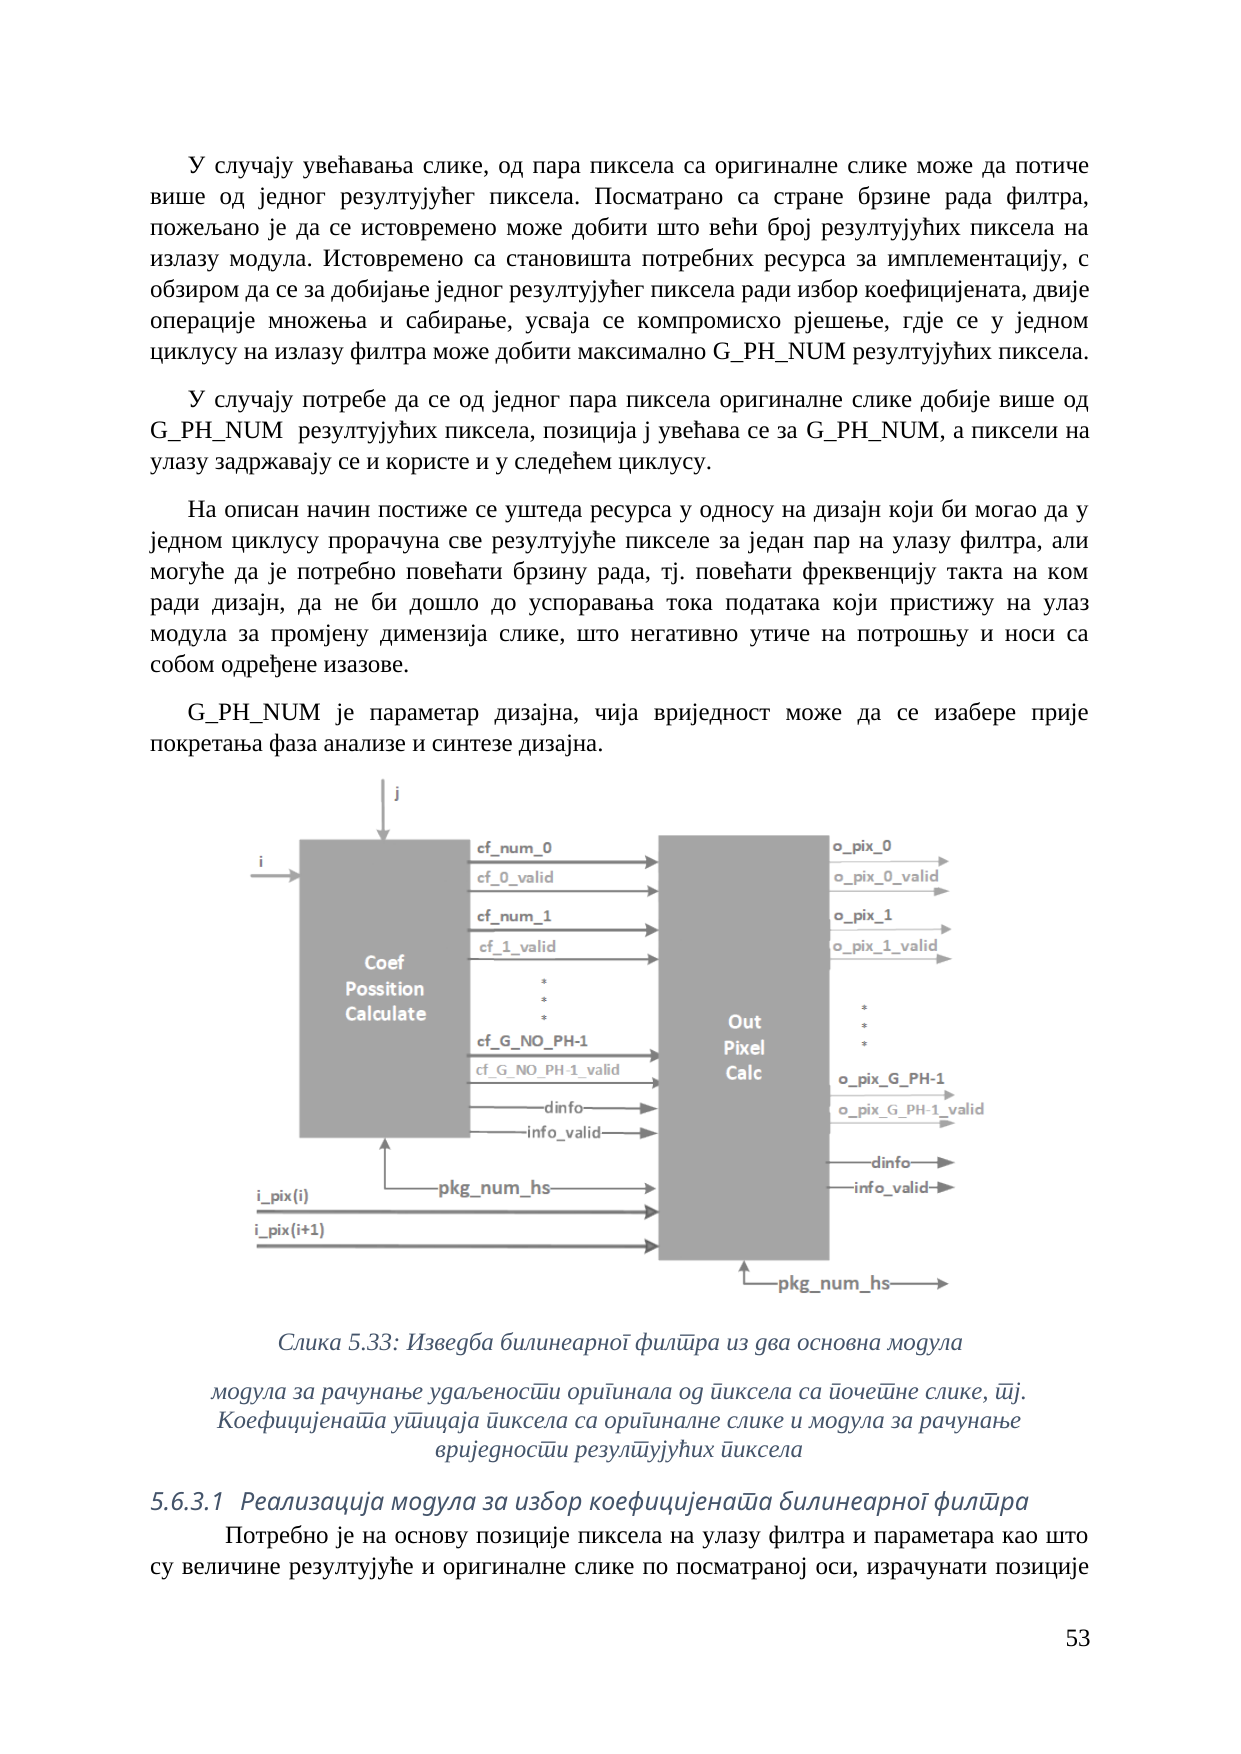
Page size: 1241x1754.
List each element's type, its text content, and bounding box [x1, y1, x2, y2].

subtitle Реализација модула за избор коефицијената билинеарног филтра [150, 1483, 1090, 1517]
picture [244, 775, 996, 1308]
text У случају увећавања слике, од пара пиксела са оригиналне слике може да потиче више од једног резултујућег пиксела. Посматрано са стране брзине рада филтра, пожељано је да се истовремено може добити што већи број резултујућих пиксела на излазу модула. Истовремено са становишта потребних ресурса за имплементацију, с обзиром да се за добијање једног резултујућег пиксела ради избор коефицијената, двије операције множења и сабирање, усваја се компромисхо рјешење, гдје се у једном циклусу на излазу филтра може добити максимално G_PH_NUM резултујућих пиксела. [150, 150, 1090, 365]
text модула за рачунање удаљености оригинала од пиксела са почетне слике, тј. Коефицијената утицаја пиксела са оригиналне слике и модула за рачунање вриједности резултујућих пиксела [150, 1376, 1090, 1463]
text У случају потребе да се од једног пара пиксела оригиналне слике добије више од G_PH_NUM резултујућих пиксела, позиција ј увећава се за G_PH_NUM, а пиксели на улазу задржавају се и користе и у следећем циклусу. [150, 384, 1090, 475]
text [150, 1520, 1090, 1580]
text На описан начин постиже се уштеда ресурса у односу на дизајн који би могао да у једном циклусу прорачуна све резултујуће пикселе за један пар на улазу филтра, али могуће да је потребно повећати брзину рада, тј. повећати фреквенцију такта на ком ради дизајн, да не би дошло до успоравања тока података који пристижу на улаз модула за промјену димензија слике, што негативно утиче на потрошњу и носи са собом одређене изазове. [150, 494, 1090, 678]
text G_PH_NUM је параметар дизајна, чија вриједност може да се изабере прије покретања фаза анализе и синтезе дизајна. [150, 697, 1090, 756]
